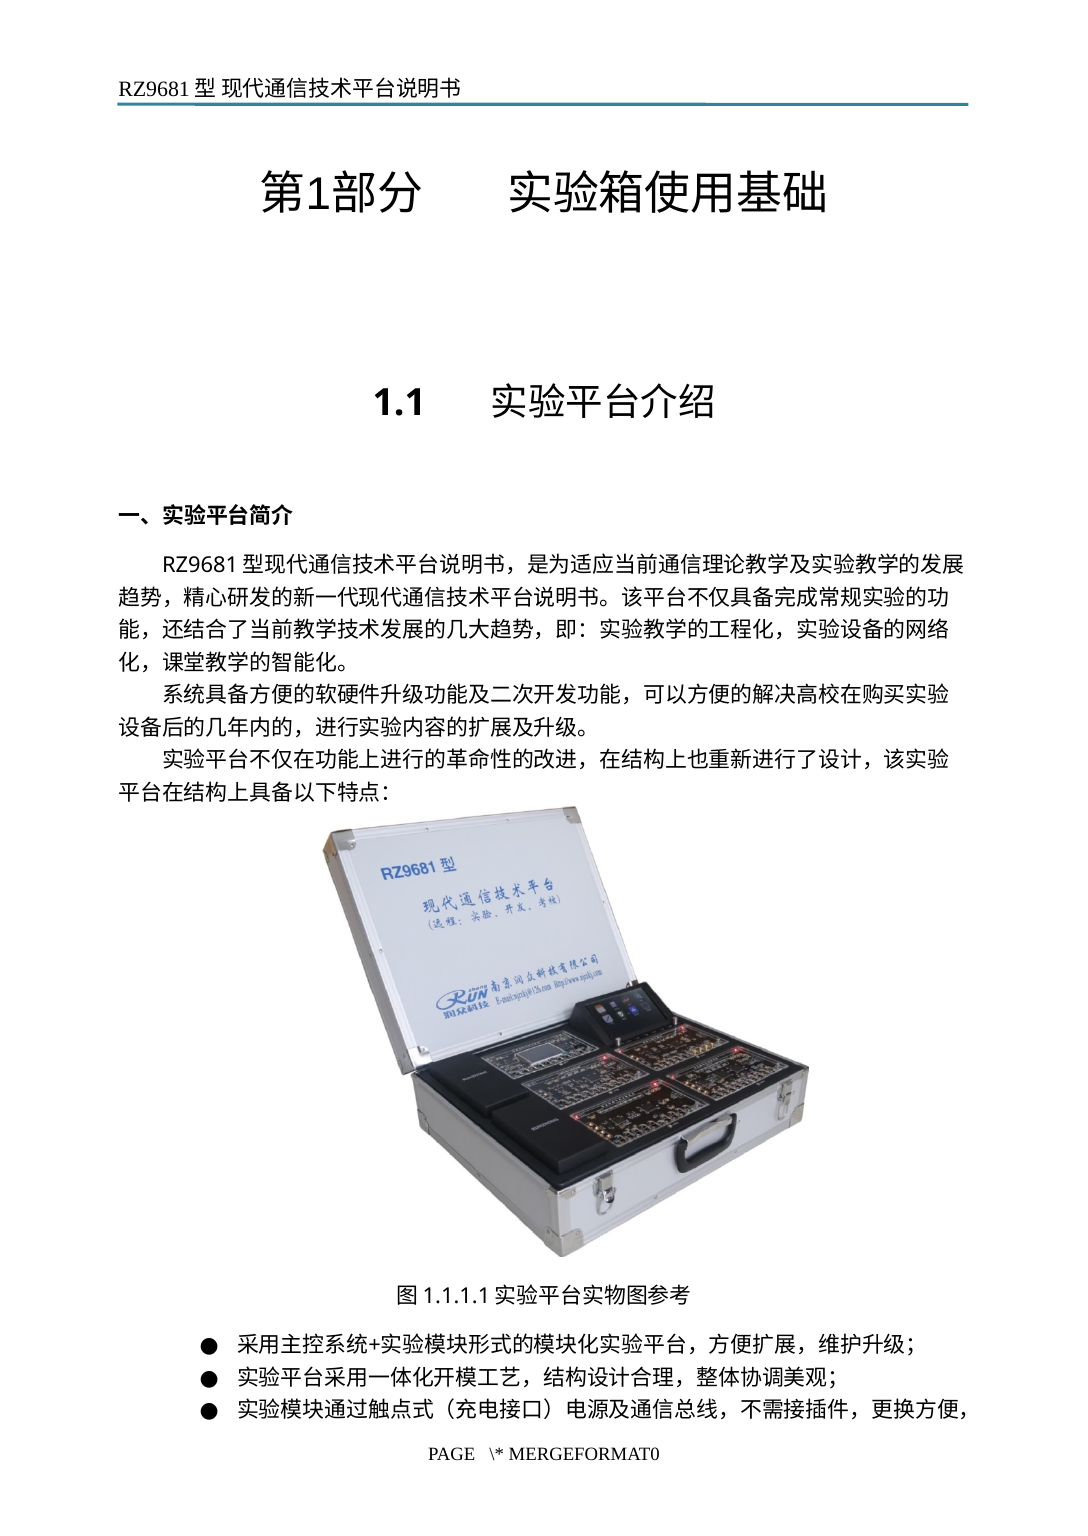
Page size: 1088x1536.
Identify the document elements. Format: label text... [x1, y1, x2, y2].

list 实验平台简介 [118, 498, 969, 531]
subtitle 实验箱使用基础 [118, 141, 969, 238]
text 实验平台不仅在功能上进行的革命性的改进，在结构上也重新进行了设计，该实验平台在结构上具备以下特点： [118, 742, 969, 807]
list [199, 1392, 969, 1424]
list 实验平台采用一体化开模工艺，结构设计合理，整体协调美观； [199, 1359, 969, 1392]
text RZ9681型现代通信技术平台说明书，是为适应当前通信理论教学及实验教学的发展趋势，精心研发的新一代现代通信技术平台说明书。该平台不仅具备完成常规实验的功能，还结合了当前教学技术发展的几大趋势，即：实验教学的工程化，实验设备的网络化，课堂教学的智能化。 [118, 547, 969, 677]
list 采用主控系统+实验模块形式的模块化实验平台，方便扩展，维护升级； [199, 1327, 969, 1359]
text 系统具备方便的软硬件升级功能及二次开发功能，可以方便的解决高校在购买实验设备后的几年内的，进行实验内容的扩展及升级。 [118, 677, 969, 742]
text 实验平台介绍 [118, 366, 969, 431]
picture [322, 806, 809, 1257]
list 图1.1.1.1实验平台实物图参考 [118, 1278, 969, 1311]
